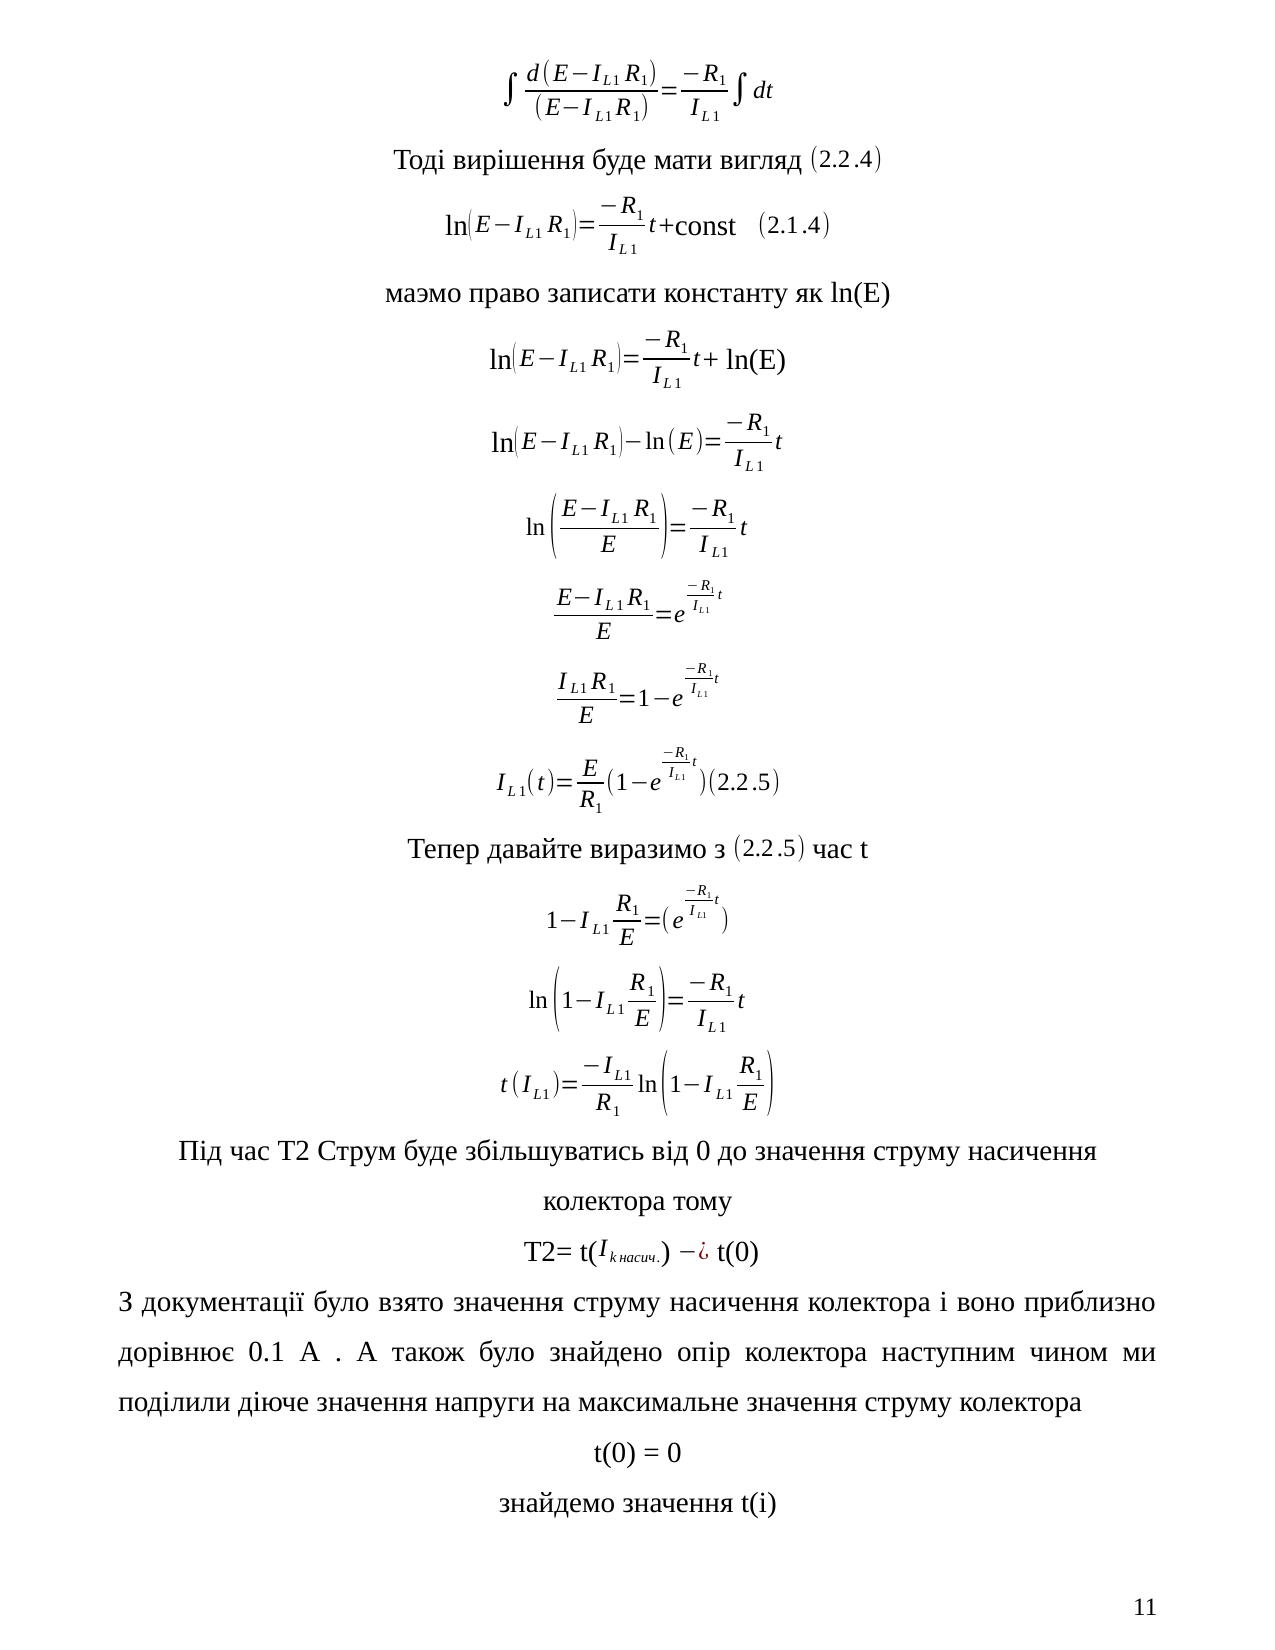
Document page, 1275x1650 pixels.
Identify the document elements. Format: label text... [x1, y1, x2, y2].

text знайдемо значення t(i) [118, 1485, 1157, 1519]
text Тепер давайте виразимо з час t [118, 831, 1157, 864]
text ln+ ln(E) [118, 326, 1157, 392]
text T2= t() t(0) [118, 1234, 1157, 1267]
text маэмо право записати константу як ln(E) [118, 275, 1157, 309]
text Під час T2 Струм буде збільшуватись від 0 до значення струму насичення колектора тому [118, 1133, 1157, 1217]
text З документації було взято значення струму насичення колектора і воно приблизно дорівнює 0.1 A . А також було знайдено опір колектора наступним чином ми поділили діюче значення напруги на максимальне значення струму колектора [118, 1284, 1157, 1418]
text Тоді вирішення буде мати вигляд [118, 142, 1157, 175]
text ln+const [118, 192, 1157, 258]
text t(0) = 0 [118, 1435, 1157, 1468]
text ln [118, 409, 1157, 475]
